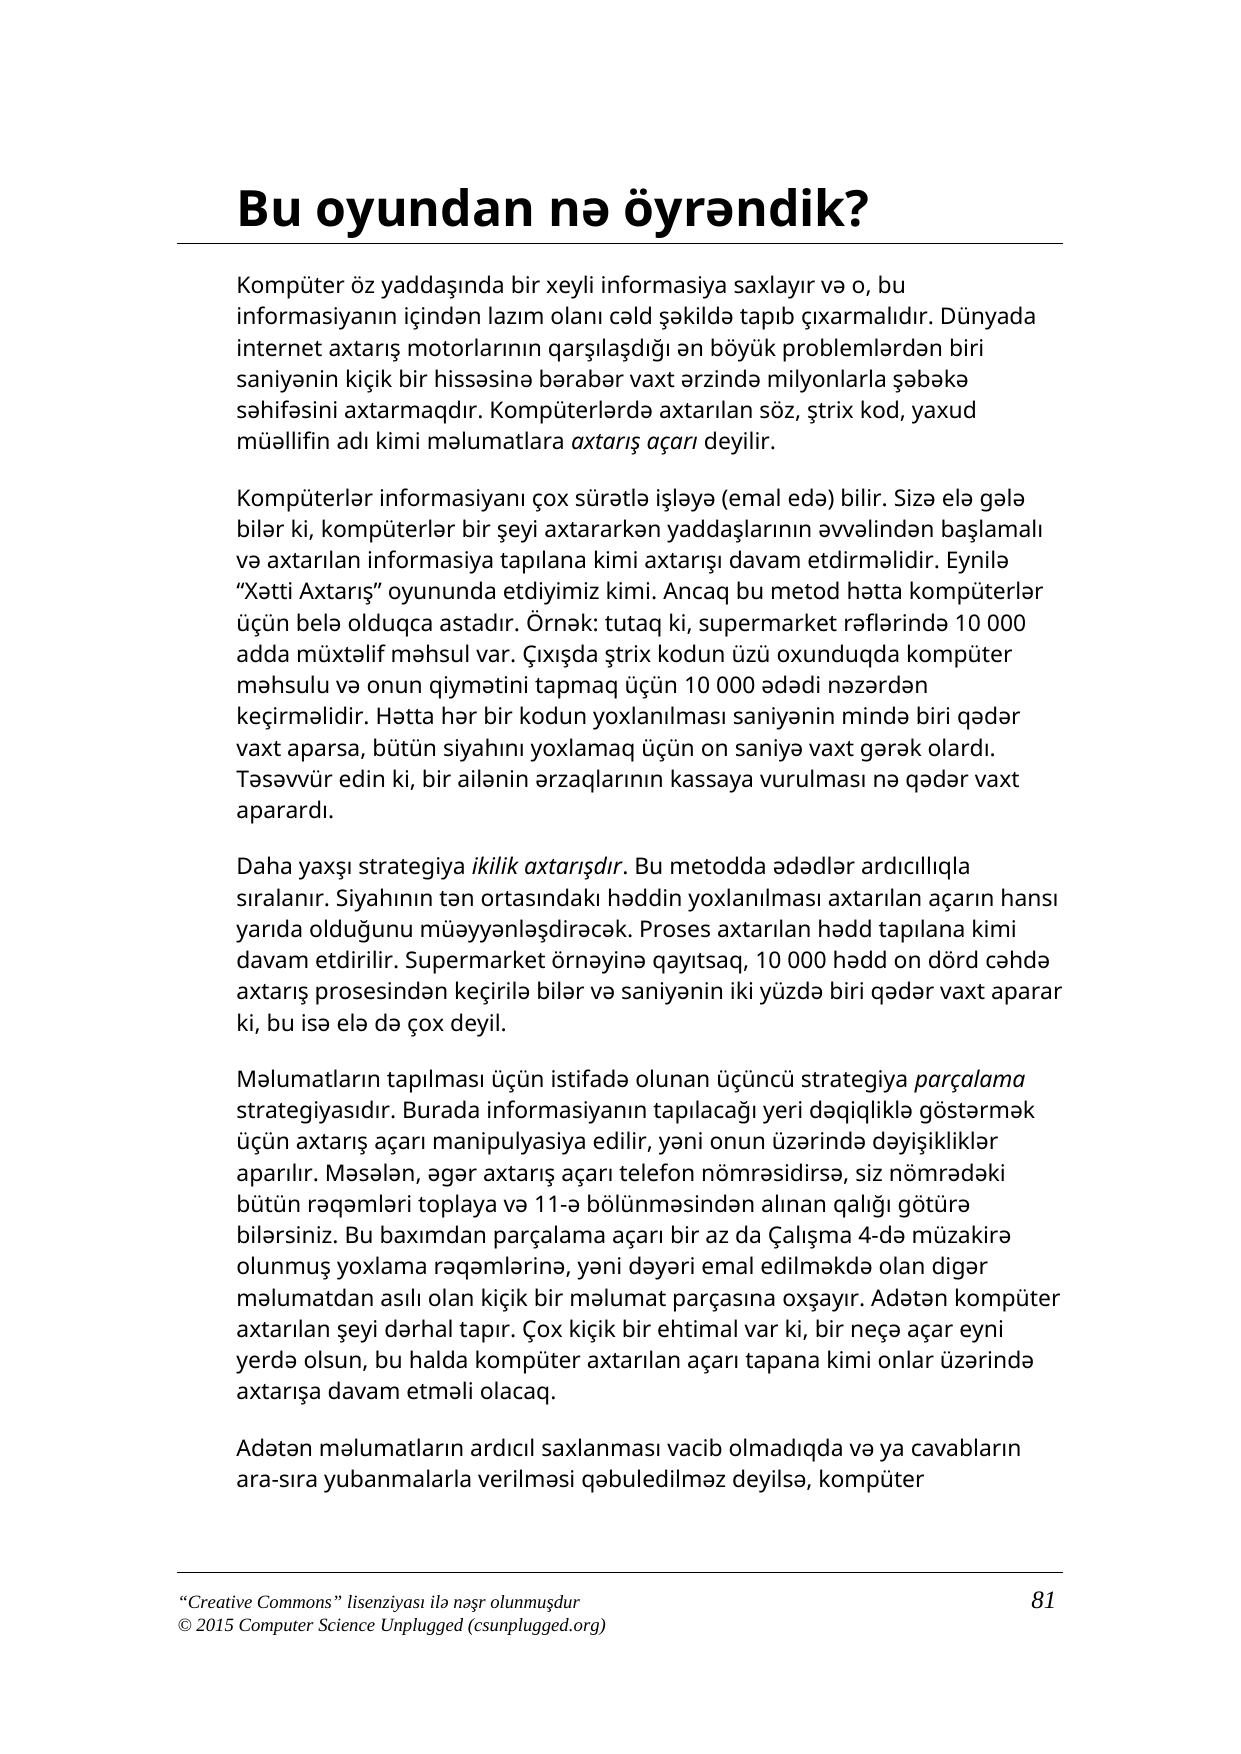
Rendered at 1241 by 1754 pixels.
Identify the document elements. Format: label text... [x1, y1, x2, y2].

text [236, 1431, 1063, 1494]
text Kompüter öz yaddaşında bir xeyli informasiya saxlayır və o, bu informasiyanın içindən lazım olanı cəld şəkildə tapıb çıxarmalıdır. Dünyada internet axtarış motorlarının qarşılaşdığı ən böyük problemlərdən biri saniyənin kiçik bir hissəsinə bərabər vaxt ərzində milyonlarla şəbəkə səhifəsini axtarmaqdır. Kompüterlərdə axtarılan söz, ştrix kod, yaxud müəllifin adı kimi məlumatlara axtarış açarı deyilir. [236, 269, 1063, 456]
text Daha yaxşı strategiya ikilik axtarışdır. Bu metodda ədədlər ardıcıllıqla sıralanır. Siyahının tən ortasındakı həddin yoxlanılması axtarılan açarın hansı yarıda olduğunu müəyyənləşdirəcək. Proses axtarılan hədd tapılana kimi davam etdirilir. Supermarket örnəyinə qayıtsaq, 10 000 hədd on dörd cəhdə axtarış prosesindən keçirilə bilər və saniyənin iki yüzdə biri qədər vaxt aparar ki, bu isə elə də çox deyil. [236, 850, 1063, 1038]
text Kompüterlər informasiyanı çox sürətlə işləyə (emal edə) bilir. Sizə elə gələ bilər ki, kompüterlər bir şeyi axtararkən yaddaşlarının əvvəlindən başlamalı və axtarılan informasiya tapılana kimi axtarışı davam etdirməlidir. Eynilə “Xətti Axtarış” oyununda etdiyimiz kimi. Ancaq bu metod hətta kompüterlər üçün belə olduqca astadır. Örnək: tutaq ki, supermarket rəflərində 10 000 adda müxtəlif məhsul var. Çıxışda ştrix kodun üzü oxunduqda kompüter məhsulu və onun qiymətini tapmaq üçün 10 000 ədədi nəzərdən keçirməlidir. Hətta hər bir kodun yoxlanılması saniyənin mində biri qədər vaxt aparsa, bütün siyahını yoxlamaq üçün on saniyə vaxt gərək olardı. Təsəvvür edin ki, bir ailənin ərzaqlarının kassaya vurulması nə qədər vaxt aparardı. [236, 481, 1063, 825]
text Məlumatların tapılması üçün istifadə olunan üçüncü strategiya parçalama strategiyasıdır. Burada informasiyanın tapılacağı yeri dəqiqliklə göstərmək üçün axtarış açarı manipulyasiya edilir, yəni onun üzərində dəyişikliklər aparılır. Məsələn, əgər axtarış açarı telefon nömrəsidirsə, siz nömrədəki bütün rəqəmləri toplaya və 11-ə bölünməsindən alınan qalığı götürə bilərsiniz. Bu baxımdan parçalama açarı bir az da Çalışma 4-də müzakirə olunmuş yoxlama rəqəmlərinə, yəni dəyəri emal edilməkdə olan digər məlumatdan asılı olan kiçik bir məlumat parçasına oxşayır. Adətən kompüter axtarılan şeyi dərhal tapır. Çox kiçik bir ehtimal var ki, bir neçə açar eyni yerdə olsun, bu halda kompüter axtarılan açarı tapana kimi onlar üzərində axtarışa davam etməli olacaq. [236, 1063, 1063, 1406]
text Bu oyundan nə öyrəndik? [177, 173, 1063, 243]
